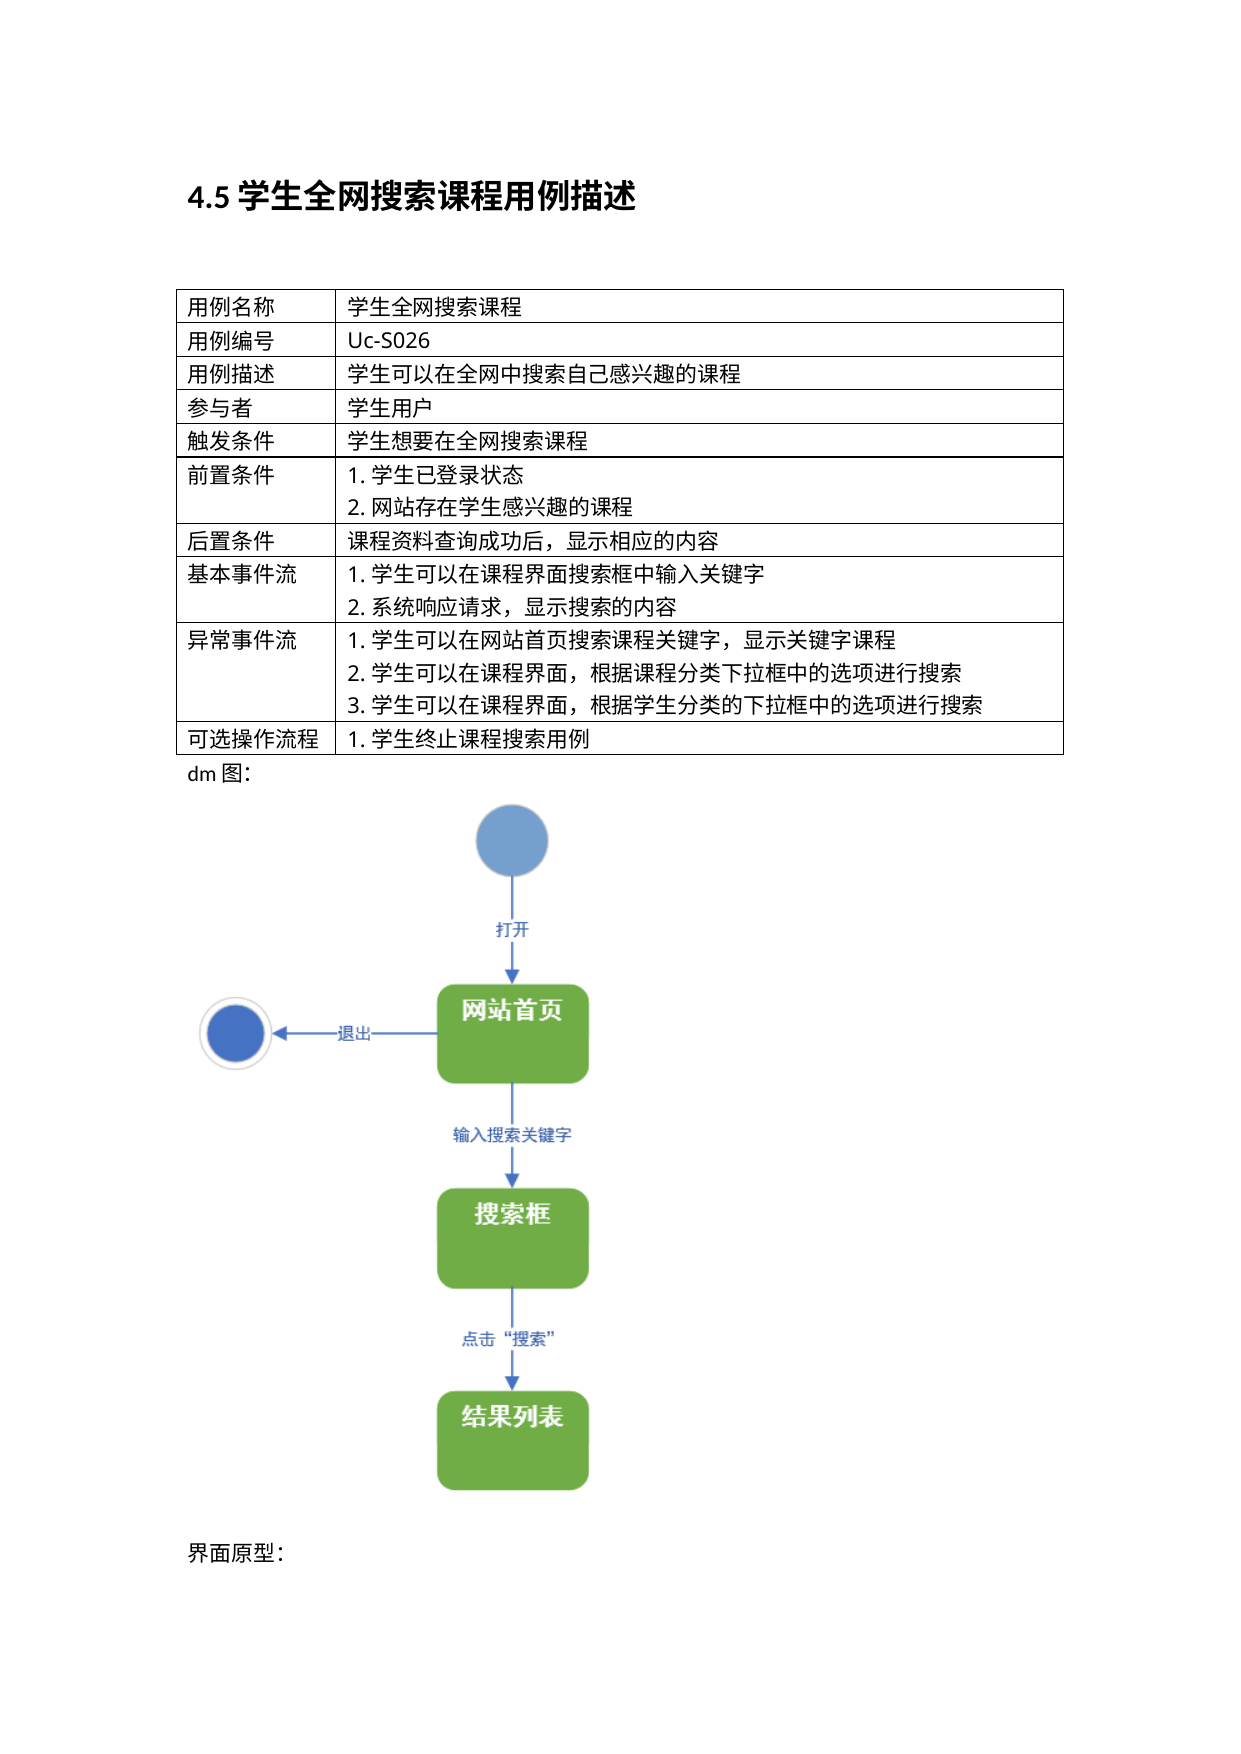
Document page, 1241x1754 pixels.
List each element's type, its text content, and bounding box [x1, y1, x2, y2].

text dm图： [187, 755, 1053, 788]
table_cell 学生可以在全网中搜索自己感兴趣的课程 [336, 357, 1063, 389]
table_header 学生全网搜索课程 [336, 290, 1063, 322]
table_cell 触发条件 [177, 424, 335, 456]
table_cell 参与者 [177, 390, 335, 423]
table_cell 基本事件流 [177, 557, 335, 622]
table_cell 1. 学生可以在课程界面搜索框中输入关键字 2. 系统响应请求，显示搜索的内容 [336, 557, 1063, 622]
table_cell 用例描述 [177, 357, 335, 389]
table_cell 可选操作流程 [177, 722, 335, 754]
table_cell 课程资料查询成功后，显示相应的内容 [336, 524, 1063, 556]
picture [187, 787, 674, 1514]
table_cell 后置条件 [177, 524, 335, 556]
subtitle 4.5学生全网搜索课程用例描述 [187, 162, 1053, 227]
text 界面原型： [187, 1535, 1053, 1568]
table_cell Uc-S026 [336, 323, 1063, 356]
table_cell 学生可以在网站首页搜索课程关键字，显示关键字课程 学生可以在课程界面，根据课程分类下拉框中的选项进行搜索 学生可以在课程界面，根据学生分类的下拉框中的选项进行搜索 [336, 623, 1063, 721]
table_header 用例名称 [177, 290, 335, 322]
table_cell 学生终止课程搜索用例 [336, 722, 1063, 754]
table_cell 用例编号 [177, 323, 335, 356]
table_cell 异常事件流 [177, 623, 335, 721]
table_cell 前置条件 [177, 458, 335, 522]
table_cell 学生用户 [336, 390, 1063, 423]
table_cell 学生想要在全网搜索课程 [336, 424, 1063, 456]
table_cell 学生已登录状态 网站存在学生感兴趣的课程 [336, 458, 1063, 522]
